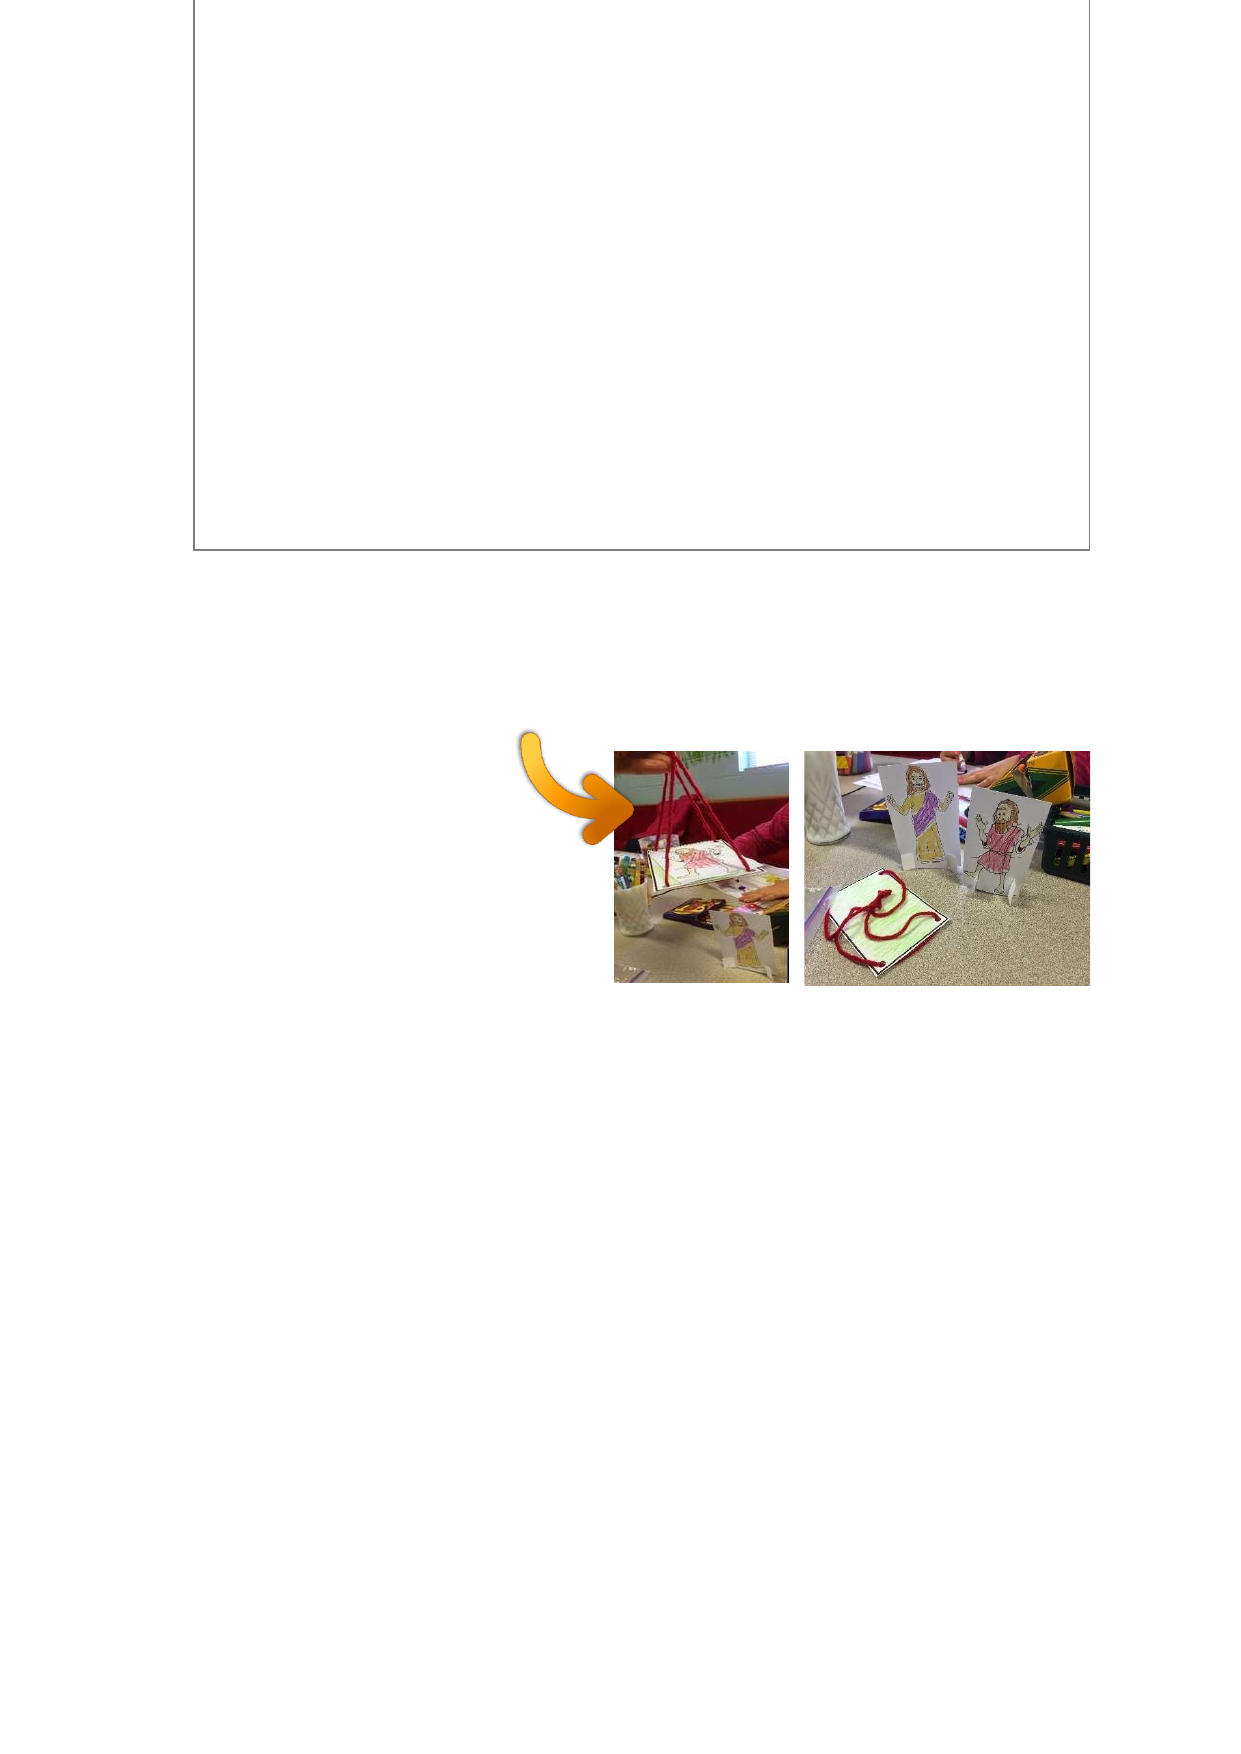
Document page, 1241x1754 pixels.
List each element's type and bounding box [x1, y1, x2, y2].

picture [804, 751, 1091, 986]
picture [510, 722, 789, 983]
